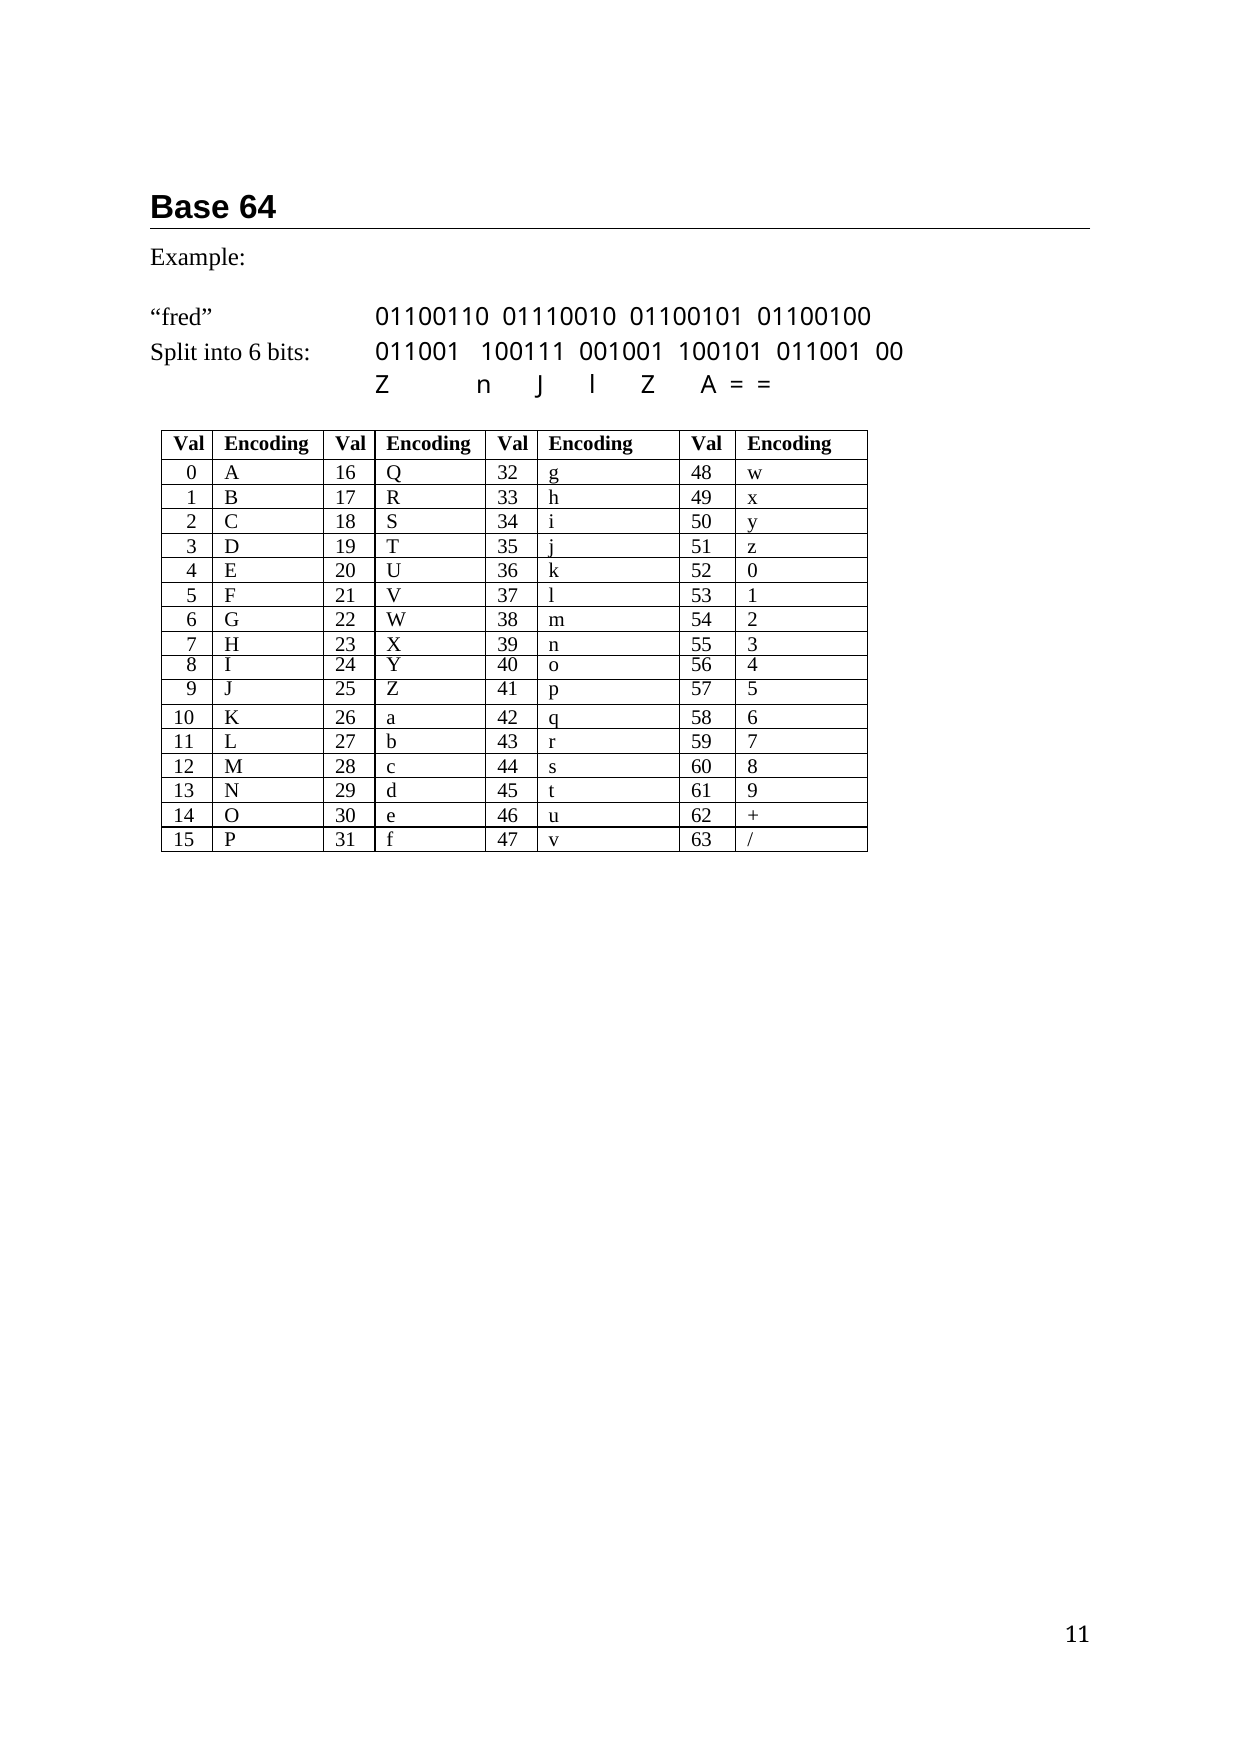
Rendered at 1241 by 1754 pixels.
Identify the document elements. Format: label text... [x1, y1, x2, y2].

table_cell 51 [680, 534, 735, 557]
table_cell V [376, 583, 485, 606]
table_header Encoding [213, 431, 323, 459]
table_cell 9 [736, 778, 867, 802]
table_cell 38 [486, 607, 537, 631]
table_cell 6 [736, 705, 867, 728]
table_cell 57 [680, 680, 735, 704]
table_cell 18 [324, 509, 374, 533]
table_cell 34 [486, 509, 537, 533]
table_cell 16 [324, 460, 374, 484]
table_cell 33 [486, 485, 537, 508]
table_cell q [538, 705, 679, 728]
table_cell 17 [324, 485, 374, 508]
table_cell Q [376, 460, 485, 484]
table_cell L [213, 729, 323, 753]
table_cell O [213, 803, 323, 826]
table_cell 15 [162, 828, 212, 851]
table_cell 5 [162, 583, 212, 606]
table_cell y [736, 509, 867, 533]
table_cell J [213, 680, 323, 704]
text Example: [150, 242, 1090, 270]
table_cell X [376, 632, 485, 655]
table_cell Y [376, 656, 485, 679]
table_cell 1 [162, 485, 212, 508]
table_cell 3 [736, 632, 867, 655]
table_cell 19 [324, 534, 374, 557]
table_cell 60 [680, 754, 735, 777]
table_cell a [376, 705, 485, 728]
table_cell 9 [162, 680, 212, 704]
table_cell 39 [486, 632, 537, 655]
table_cell w [736, 460, 867, 484]
table_cell 55 [680, 632, 735, 655]
table_cell d [376, 778, 485, 802]
table_cell 30 [324, 803, 374, 826]
table_cell p [538, 680, 679, 704]
table_cell 56 [680, 656, 735, 679]
table_cell 4 [162, 558, 212, 582]
table_cell s [538, 754, 679, 777]
table_cell 0 [736, 558, 867, 582]
table_header Val [162, 431, 212, 459]
table_cell 1 [736, 583, 867, 606]
table_cell R [376, 485, 485, 508]
table_cell o [538, 656, 679, 679]
table_cell 29 [324, 778, 374, 802]
table_cell E [213, 558, 323, 582]
table_cell 7 [162, 632, 212, 655]
table_cell c [376, 754, 485, 777]
table_cell N [213, 778, 323, 802]
table_cell 7 [736, 729, 867, 753]
table_cell i [538, 509, 679, 533]
table_cell l [538, 583, 679, 606]
table_cell 36 [486, 558, 537, 582]
text Z n J l Z A = = [300, 367, 1090, 401]
table_cell T [376, 534, 485, 557]
table_cell U [376, 558, 485, 582]
table_cell 45 [486, 778, 537, 802]
table_cell S [376, 509, 485, 533]
table_cell 11 [162, 729, 212, 753]
table_cell 54 [680, 607, 735, 631]
table_cell 25 [324, 680, 374, 704]
table_cell 62 [680, 803, 735, 826]
table_cell H [213, 632, 323, 655]
table_cell K [213, 705, 323, 728]
table_cell A [213, 460, 323, 484]
table_cell g [538, 460, 679, 484]
table_cell m [538, 607, 679, 631]
table_cell t [538, 778, 679, 802]
text Split into 6 bits: 011001 100111 001001 100101 011001 00 [150, 333, 1090, 367]
table_cell / [736, 828, 867, 851]
table_cell B [213, 485, 323, 508]
table_cell u [538, 803, 679, 826]
table_cell 37 [486, 583, 537, 606]
table_cell 48 [680, 460, 735, 484]
table_cell 40 [486, 656, 537, 679]
table_cell 24 [324, 656, 374, 679]
table_cell 2 [736, 607, 867, 631]
table_cell 41 [486, 680, 537, 704]
table_cell n [538, 632, 679, 655]
table_cell 43 [486, 729, 537, 753]
table_header Encoding [736, 431, 867, 459]
table_header Val [486, 431, 537, 459]
table_cell 42 [486, 705, 537, 728]
table_cell 14 [162, 803, 212, 826]
table_cell 46 [486, 803, 537, 826]
table_cell 20 [324, 558, 374, 582]
table_cell F [213, 583, 323, 606]
table_cell 26 [324, 705, 374, 728]
text “fred” 01100110 01110010 01100101 01100100 [150, 299, 1090, 333]
table_cell 22 [324, 607, 374, 631]
table_cell 61 [680, 778, 735, 802]
table_cell 35 [486, 534, 537, 557]
table_header Encoding [538, 431, 679, 459]
table_cell b [376, 729, 485, 753]
table_cell 5 [736, 680, 867, 704]
table_cell r [538, 729, 679, 753]
table_cell Z [376, 680, 485, 704]
table_cell G [213, 607, 323, 631]
table_cell 52 [680, 558, 735, 582]
table_cell h [538, 485, 679, 508]
table_cell 10 [162, 705, 212, 728]
table_cell 8 [736, 754, 867, 777]
table_cell 31 [324, 828, 374, 851]
table_cell 44 [486, 754, 537, 777]
table_cell 28 [324, 754, 374, 777]
table_header Val [680, 431, 735, 459]
table_header Encoding [376, 431, 485, 459]
table_cell 27 [324, 729, 374, 753]
table_cell C [213, 509, 323, 533]
table_cell 3 [162, 534, 212, 557]
table_cell 59 [680, 729, 735, 753]
table_cell j [538, 534, 679, 557]
table_cell 4 [736, 656, 867, 679]
table_cell 13 [162, 778, 212, 802]
table_cell 32 [486, 460, 537, 484]
table_cell W [376, 607, 485, 631]
table_cell 23 [324, 632, 374, 655]
table_cell M [213, 754, 323, 777]
table_cell 0 [162, 460, 212, 484]
table_cell 12 [162, 754, 212, 777]
table_cell I [213, 656, 323, 679]
table_cell 49 [680, 485, 735, 508]
table_cell + [736, 803, 867, 826]
table_cell P [213, 828, 323, 851]
subtitle Base 64 [150, 187, 1090, 228]
table_cell 6 [162, 607, 212, 631]
table_cell k [538, 558, 679, 582]
table_cell 47 [486, 828, 537, 851]
table_cell 8 [162, 656, 212, 679]
table_cell 2 [162, 509, 212, 533]
table_cell z [736, 534, 867, 557]
table_cell 53 [680, 583, 735, 606]
table_cell D [213, 534, 323, 557]
table_cell 63 [680, 828, 735, 851]
table_cell 21 [324, 583, 374, 606]
table_header Val [324, 431, 374, 459]
table_cell 58 [680, 705, 735, 728]
table_cell e [376, 803, 485, 826]
table_cell 50 [680, 509, 735, 533]
table_cell x [736, 485, 867, 508]
table_cell f [376, 828, 485, 851]
table_cell v [538, 828, 679, 851]
